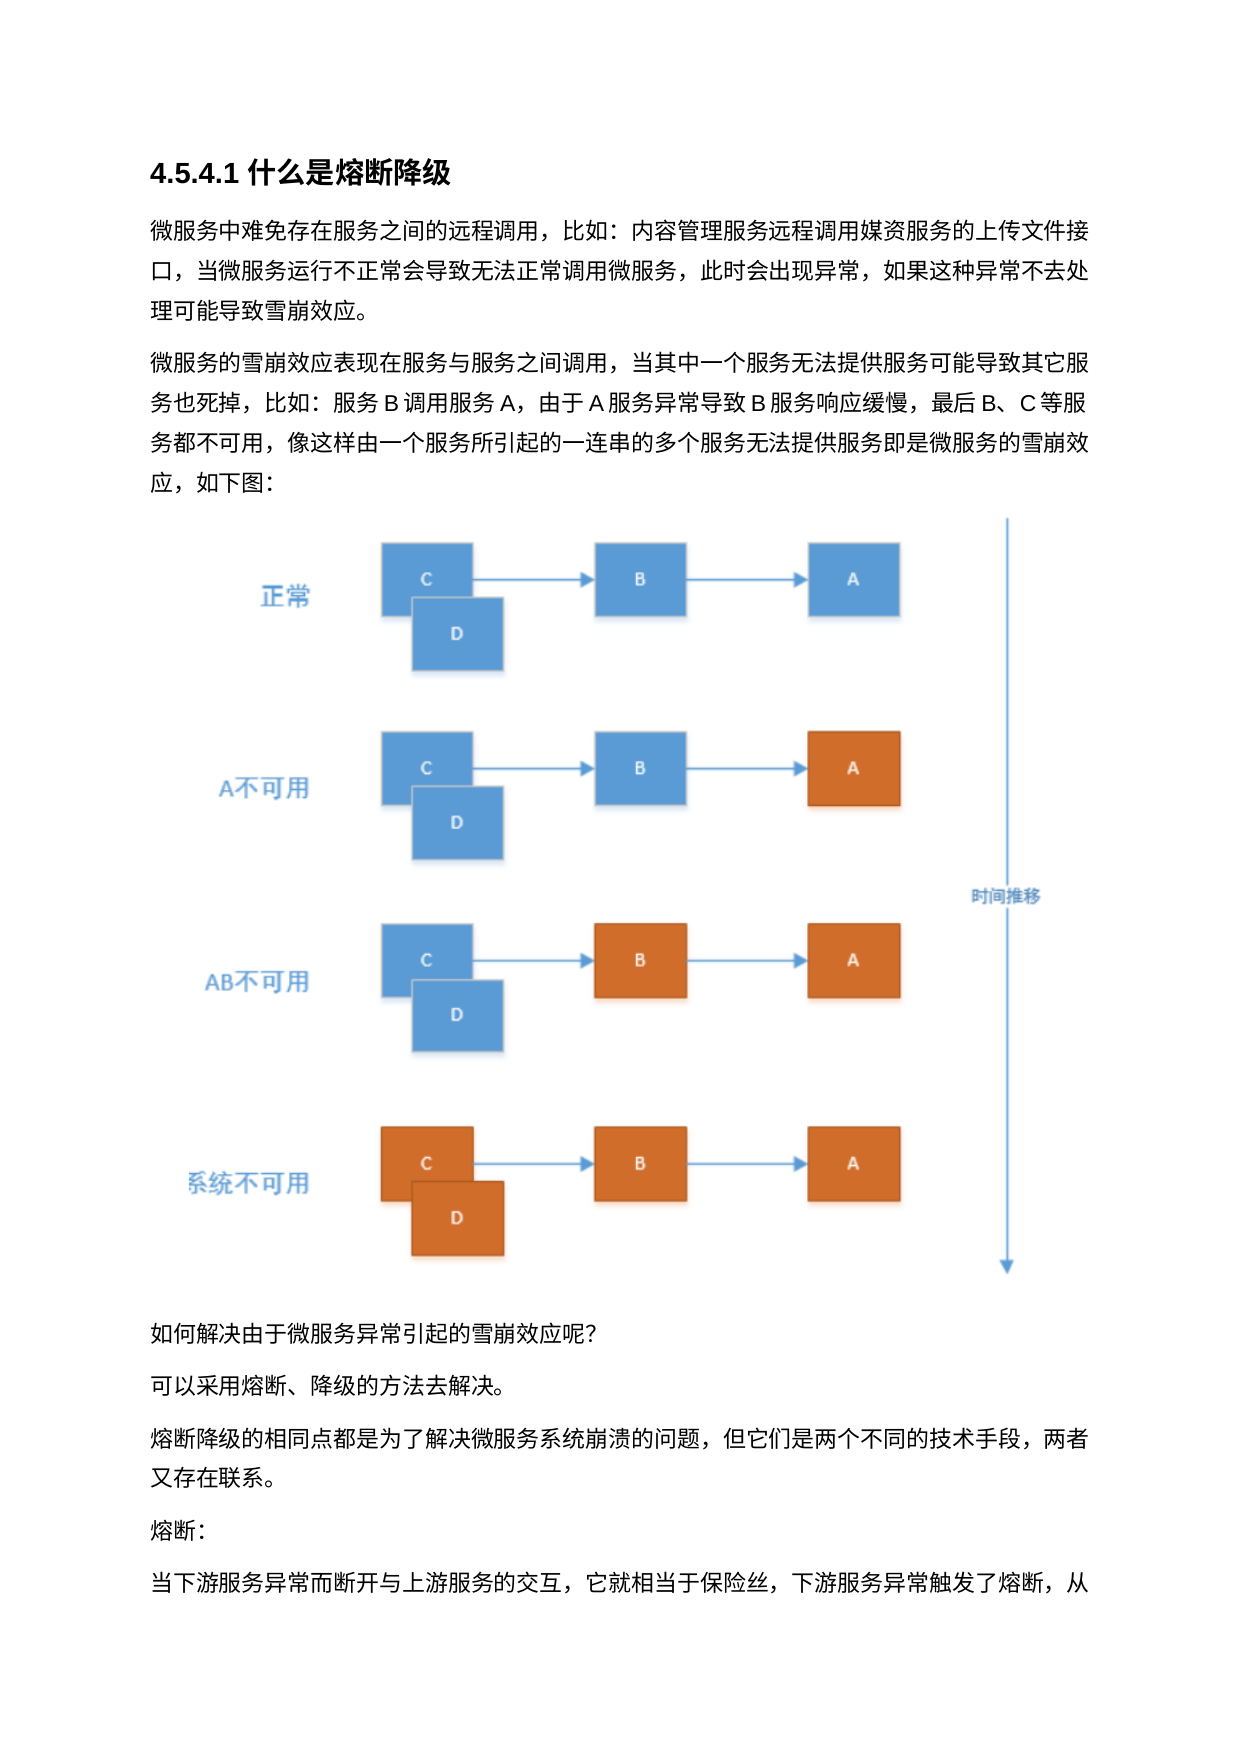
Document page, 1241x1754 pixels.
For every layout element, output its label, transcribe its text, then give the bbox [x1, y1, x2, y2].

text 熔断降级的相同点都是为了解决微服务系统崩溃的问题，但它们是两个不同的技术手段，两者又存在联系。 [150, 1420, 1090, 1493]
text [150, 1565, 1090, 1598]
text 熔断： [150, 1512, 1090, 1546]
picture [188, 516, 1052, 1298]
text 4.5.4.1 什么是熔断降级 [150, 150, 1090, 192]
text 可以采用熔断、降级的方法去解决。 [150, 1368, 1090, 1401]
text 微服务中难免存在服务之间的远程调用，比如：内容管理服务远程调用媒资服务的上传文件接口，当微服务运行不正常会导致无法正常调用微服务，此时会出现异常，如果这种异常不去处理可能导致雪崩效应。 [150, 213, 1090, 326]
text 如何解决由于微服务异常引起的雪崩效应呢？ [150, 1316, 1090, 1349]
text 微服务的雪崩效应表现在服务与服务之间调用，当其中一个服务无法提供服务可能导致其它服务也死掉，比如：服务B调用服务A，由于A服务异常导致B服务响应缓慢，最后B、C等服务都不可用，像这样由一个服务所引起的一连串的多个服务无法提供服务即是微服务的雪崩效应，如下图： [150, 345, 1090, 498]
